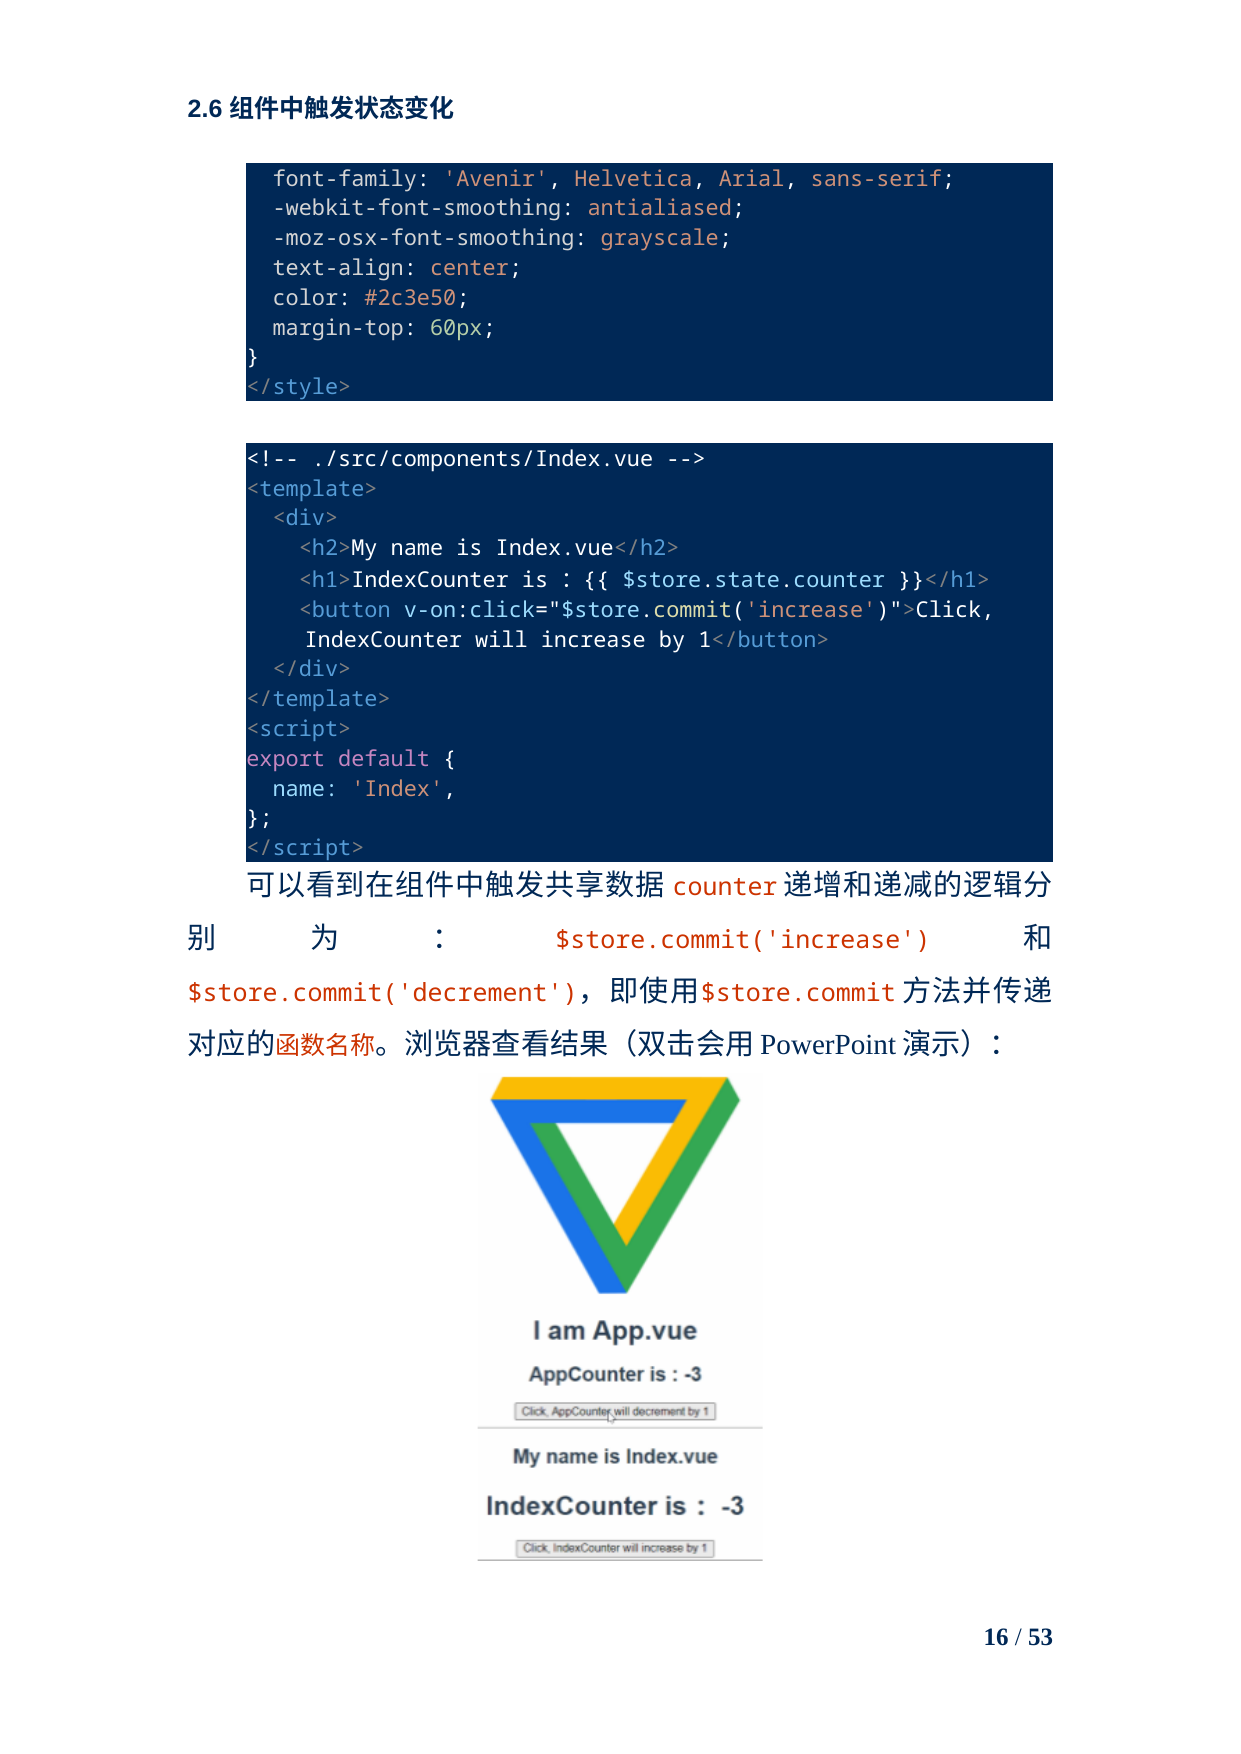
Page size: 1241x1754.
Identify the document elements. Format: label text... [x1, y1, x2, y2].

text margin-top: 60px; [246, 312, 1053, 341]
text export default { [246, 743, 1053, 772]
text -webkit-font-smoothing: antialiased; [246, 192, 1053, 222]
text }; [246, 802, 1053, 832]
text </div> [246, 653, 1053, 683]
text font-family: 'Avenir', Helvetica, Arial, sans-serif; [246, 163, 1053, 192]
text } [246, 341, 1053, 371]
text <template> [246, 473, 1053, 502]
text 可以看到在组件中触发共享数据counter递增和递减的逻辑分别为：$store.commit('increase')和$store.commit('decrement')，即使用$store.commit方法并传递对应的函数名称。浏览器查看结果（双击会用PowerPoint演示）： [187, 862, 1053, 1063]
text name: 'Index', [246, 772, 1053, 802]
text color: #2c3e50; [246, 282, 1053, 312]
text </style> [246, 371, 1053, 401]
text <h1>IndexCounter is ：{{ $store.state.counter }}</h1> [246, 562, 1053, 594]
text <script> [246, 713, 1053, 743]
text </template> [246, 683, 1053, 713]
text <div> [246, 502, 1053, 532]
text <h2>My name is Index.vue</h2> [246, 532, 1053, 562]
text -moz-osx-font-smoothing: grayscale; [246, 222, 1053, 252]
text text-align: center; [246, 252, 1053, 282]
text </script> [246, 832, 1053, 862]
text <!-- ./src/components/Index.vue --> [246, 443, 1053, 473]
text <button v-on:click="$store.commit('increase')">Click, IndexCounter will increase by 1</button> [246, 594, 1053, 653]
